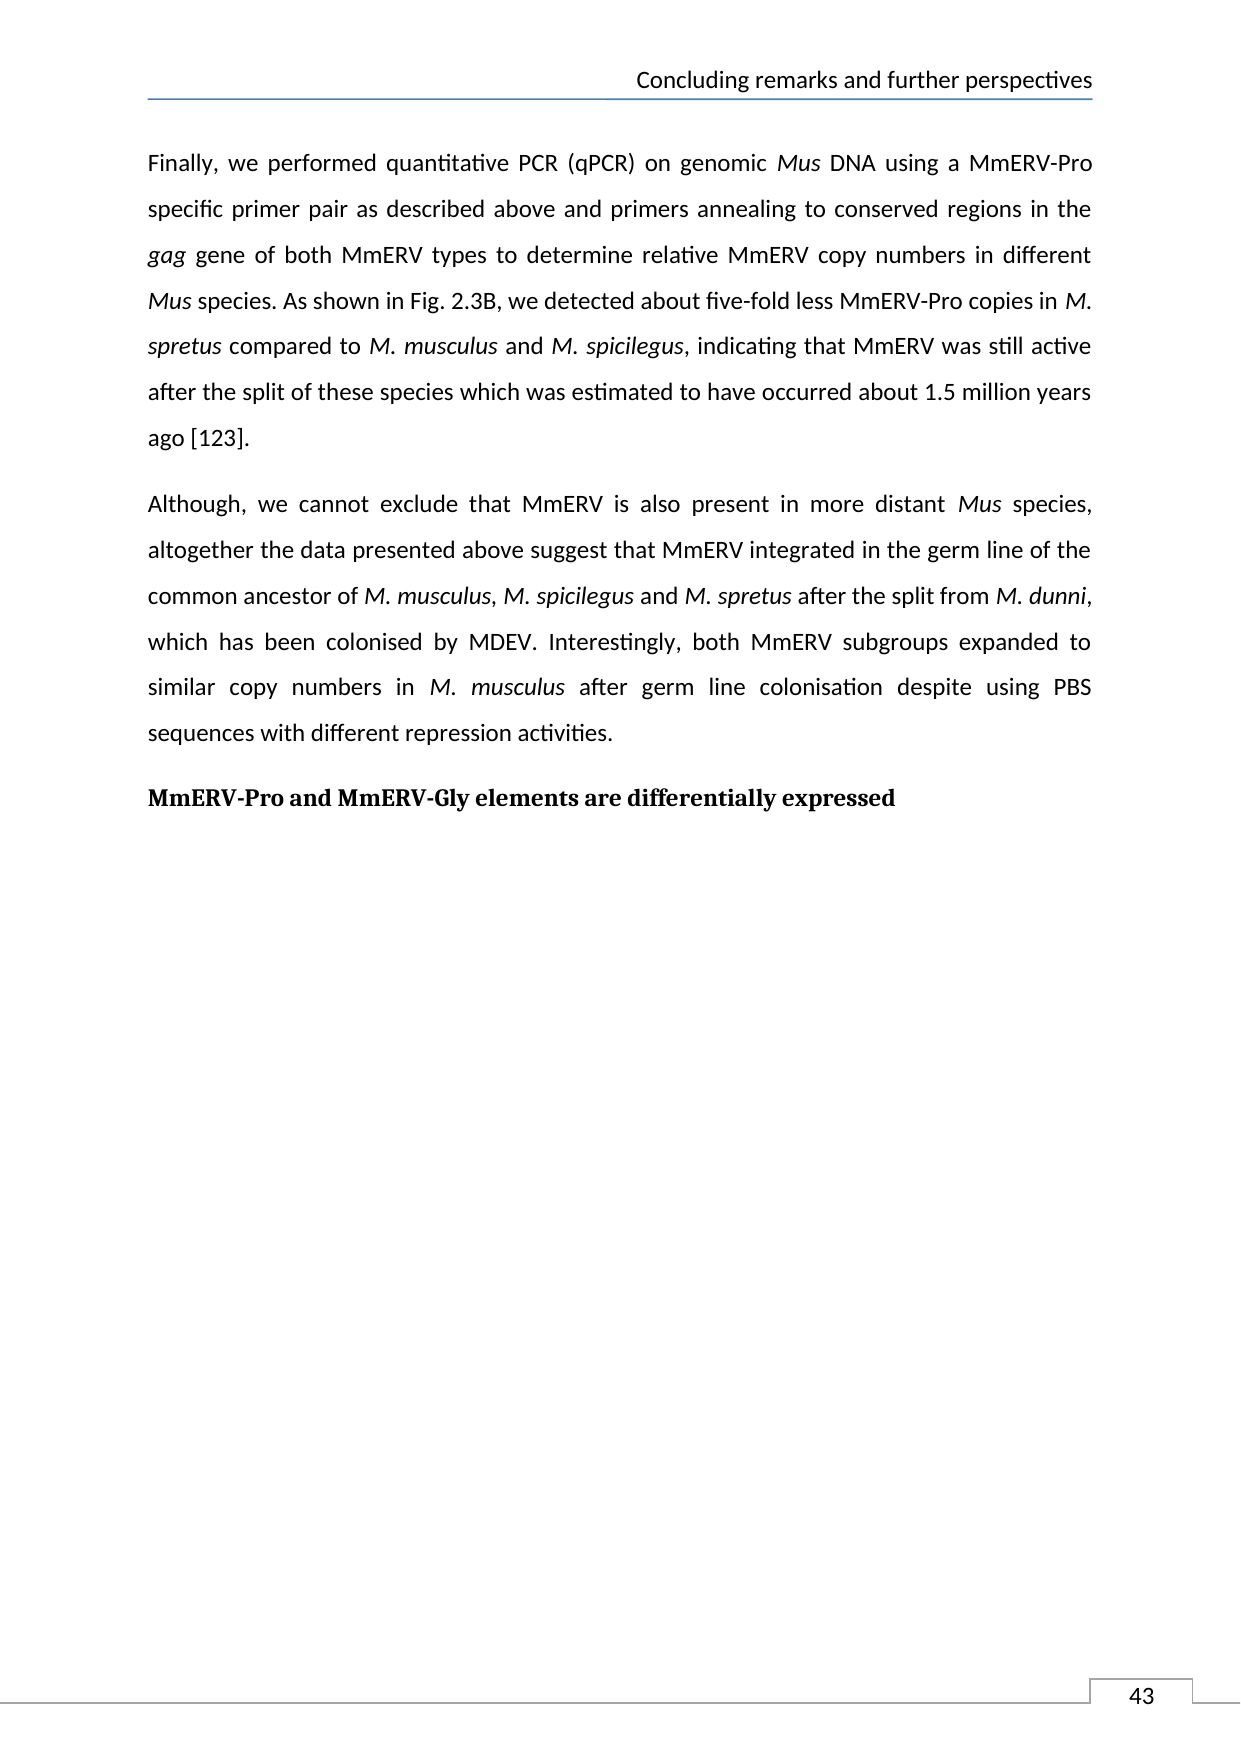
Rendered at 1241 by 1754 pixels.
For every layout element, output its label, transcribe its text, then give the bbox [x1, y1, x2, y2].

subtitle MmERV-Pro and MmERV-Gly elements are differentially expressed [148, 784, 1093, 812]
text Finally, we performed quantitative PCR (qPCR) on genomic Mus DNA using a MmERV-Pro specific primer pair as described above and primers annealing to conserved regions in the gag gene of both MmERV types to determine relative MmERV copy numbers in different Mus species. As shown in Fig. 2.3B, we detected about five-fold less MmERV-Pro copies in M. spretus compared to M. musculus and M. spicilegus, indicating that MmERV was still active after the split of these species which was estimated to have occurred about 1.5 million years ago [123]. [148, 148, 1093, 452]
text Although, we cannot exclude that MmERV is also present in more distant Mus species, altogether the data presented above suggest that MmERV integrated in the germ line of the common ancestor of M. musculus, M. spicilegus and M. spretus after the split from M. dunni, which has been colonised by MDEV. Interestingly, both MmERV subgroups expanded to similar copy numbers in M. musculus after germ line colonisation despite using PBS sequences with different repression activities. [148, 488, 1093, 748]
